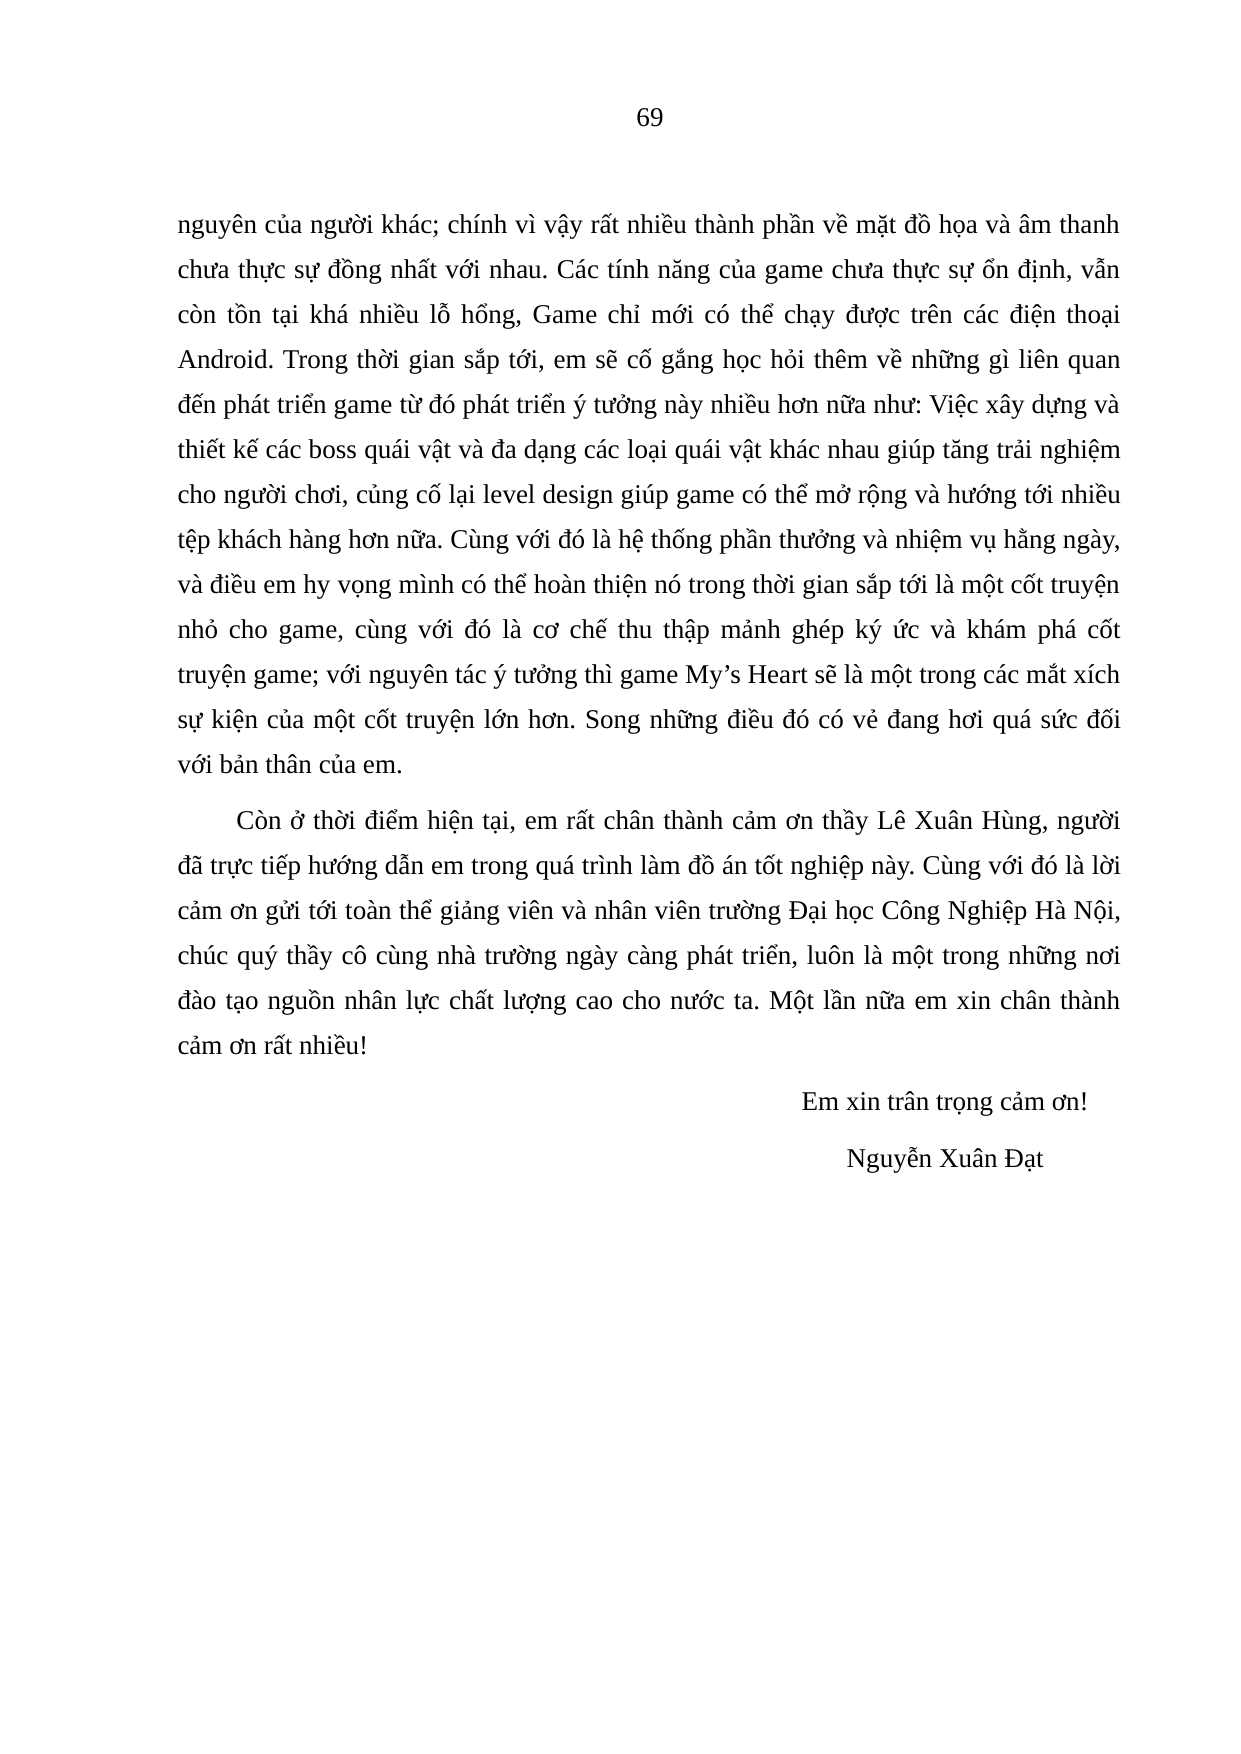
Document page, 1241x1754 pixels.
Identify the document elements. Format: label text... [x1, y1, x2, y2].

text Còn ở thời điểm hiện tại, em rất chân thành cảm ơn thầy Lê Xuân Hùng, người đã trực tiếp hướng dẫn em trong quá trình làm đồ án tốt nghiệp này. Cùng với đó là lời cảm ơn gửi tới toàn thể giảng viên và nhân viên trường Đại học Công Nghiệp Hà Nội, chúc quý thầy cô cùng nhà trường ngày càng phát triển, luôn là một trong những nơi đào tạo nguồn nhân lực chất lượng cao cho nước ta. Một lần nữa em xin chân thành cảm ơn rất nhiều! [177, 801, 1122, 1064]
text Em xin trân trọng cảm ơn! [768, 1082, 1122, 1120]
text Nguyễn Xuân Đạt [768, 1138, 1122, 1176]
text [177, 205, 1122, 783]
